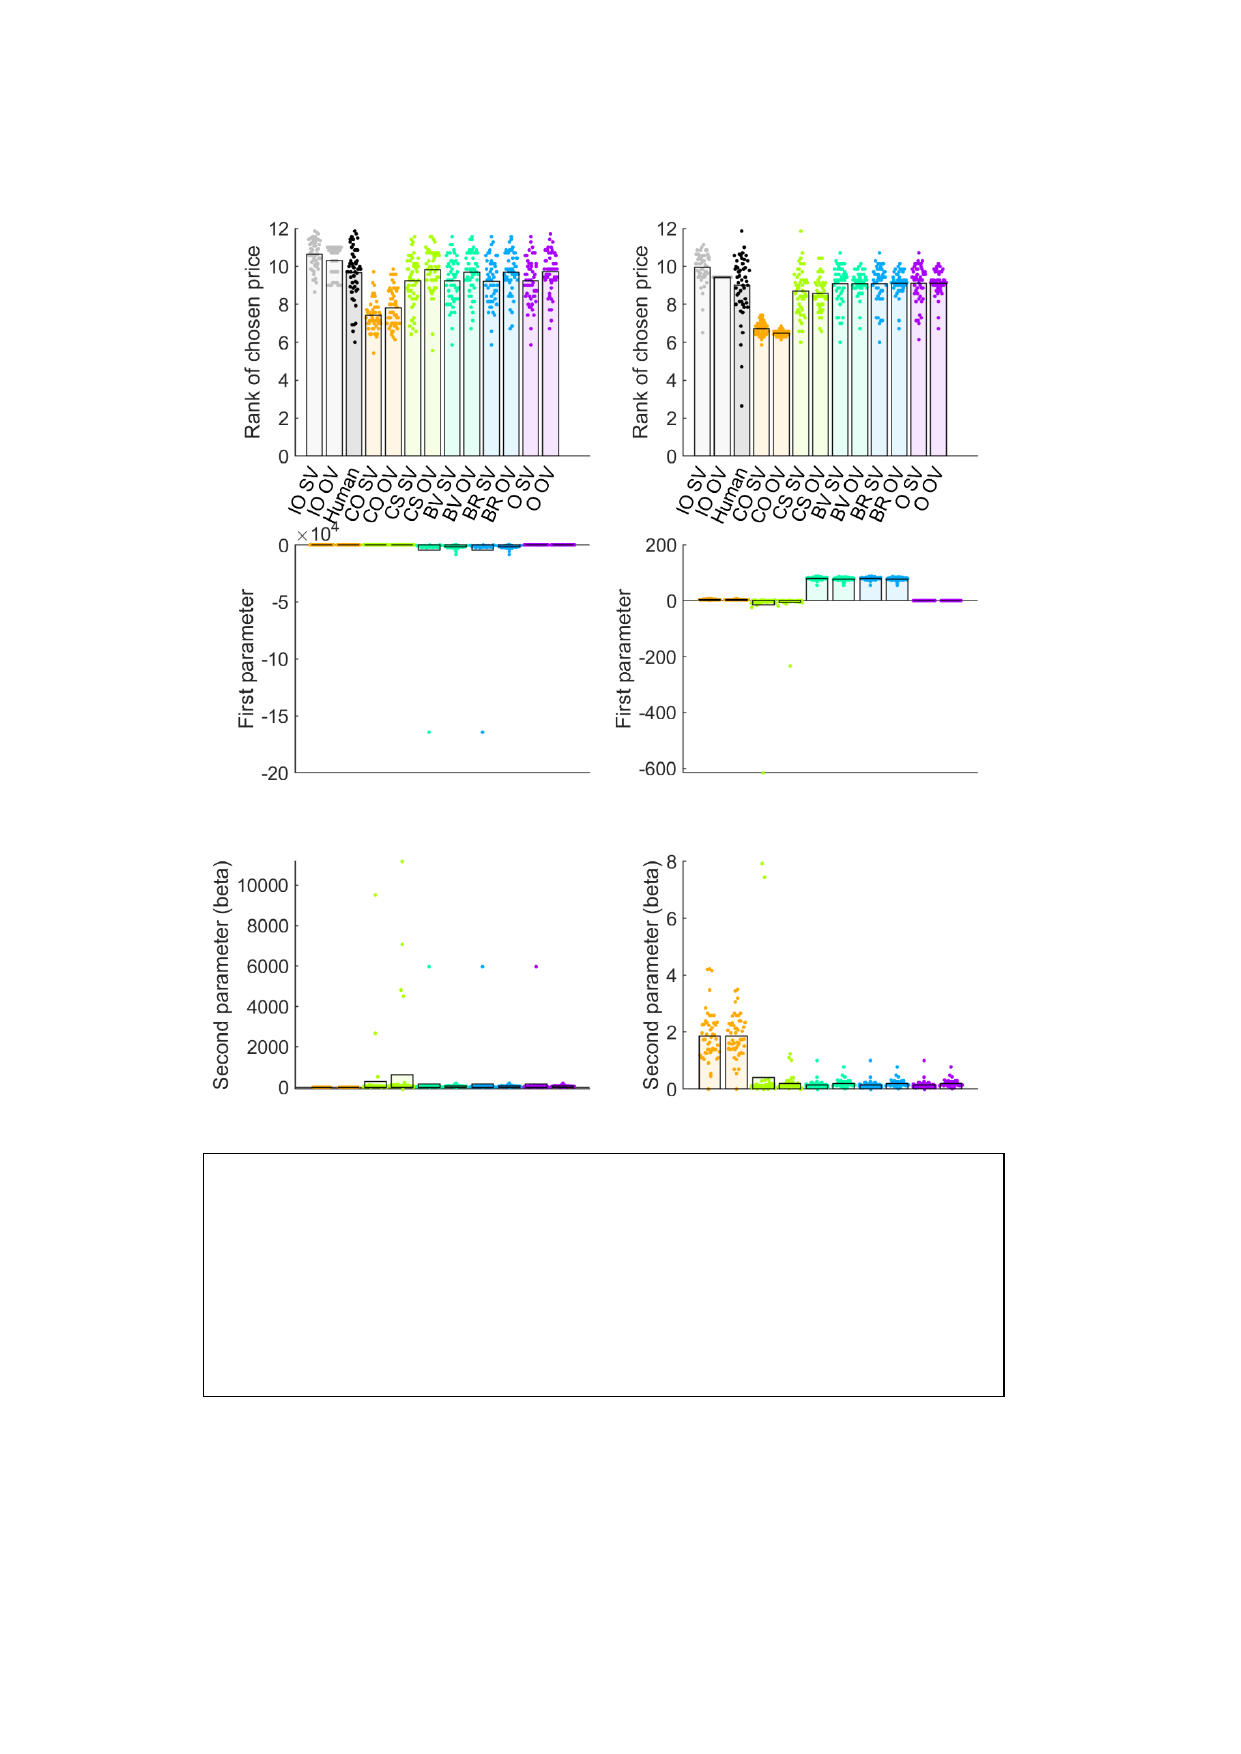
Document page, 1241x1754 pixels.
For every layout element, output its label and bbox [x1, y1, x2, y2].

picture [180, 149, 1061, 1205]
